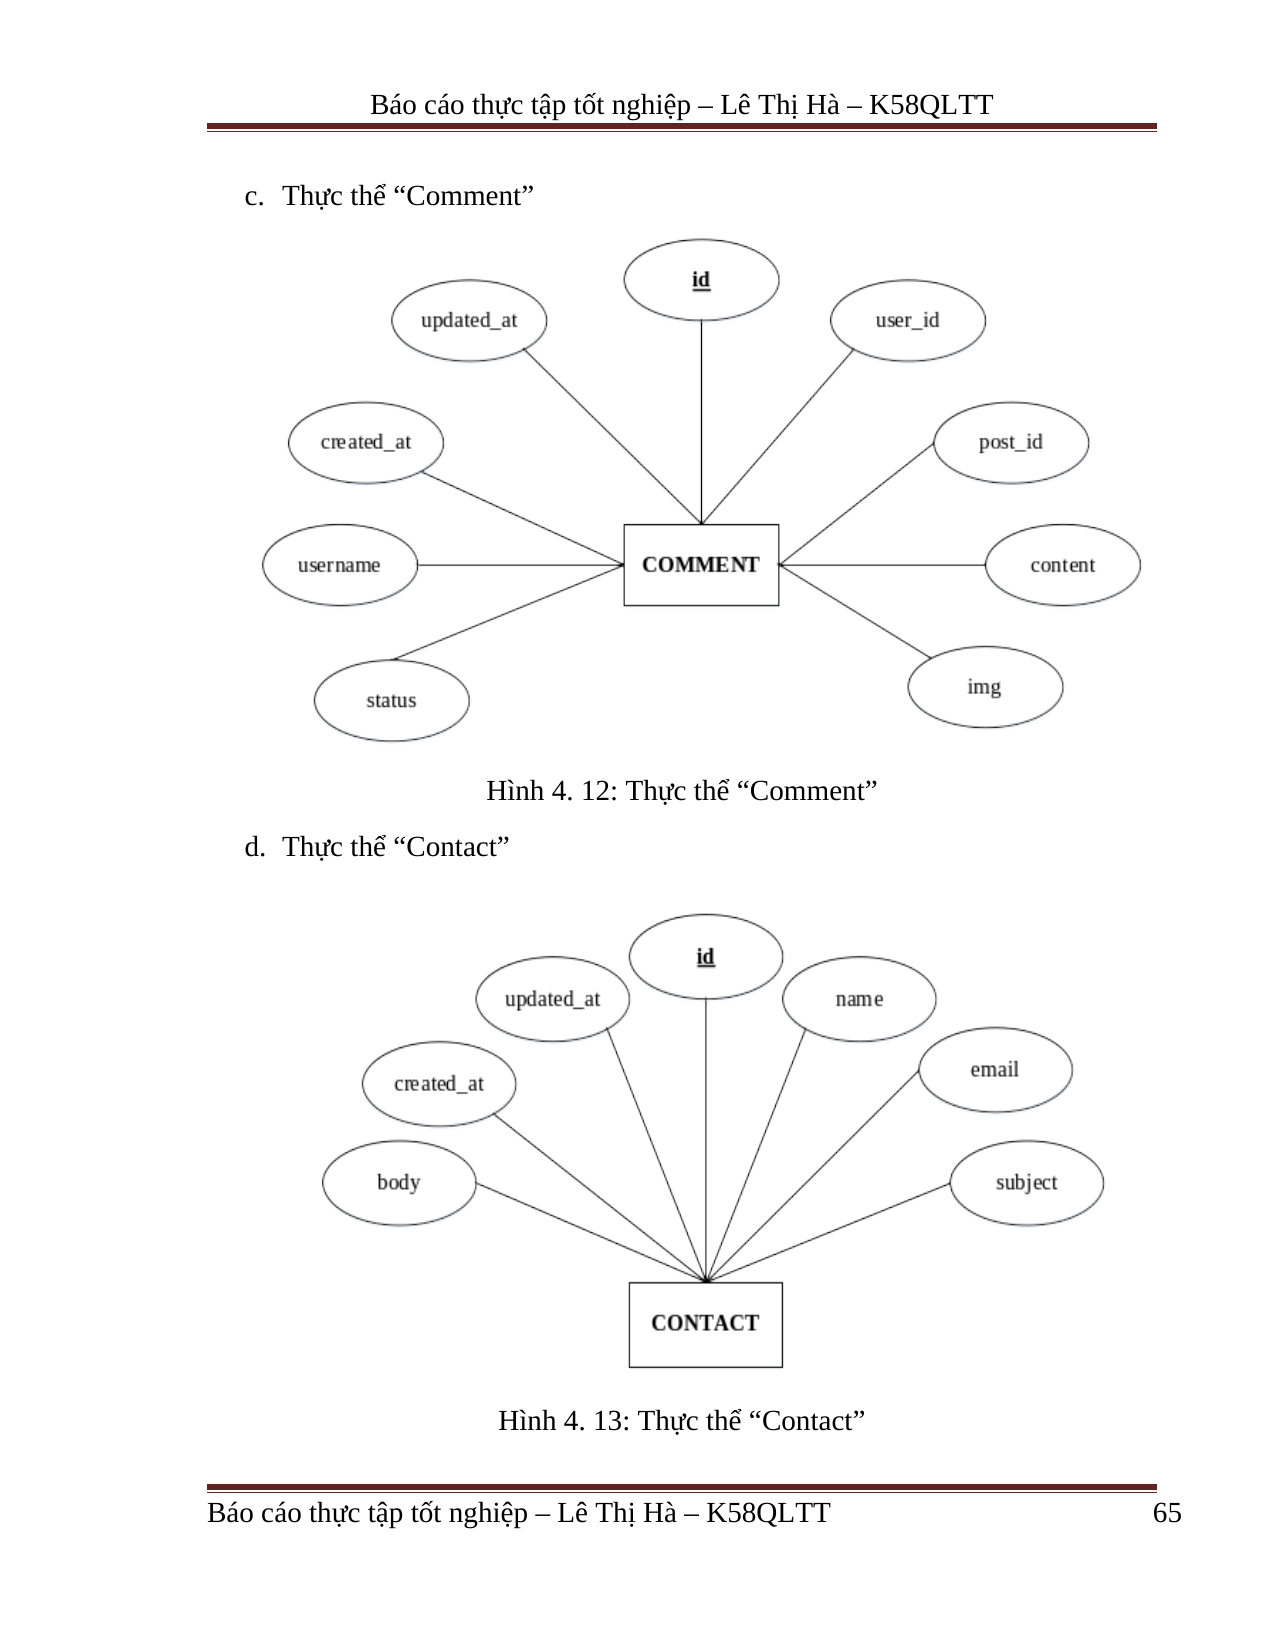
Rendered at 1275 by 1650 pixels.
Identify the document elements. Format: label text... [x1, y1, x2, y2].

text Hình 4. 12: Thực thể “Comment” [207, 773, 1157, 806]
text Hình 4. 13: Thực thể “Contact” [207, 1403, 1157, 1436]
list Thực thể “Comment” [244, 178, 1157, 212]
list Thực thể “Contact” [244, 829, 1157, 862]
